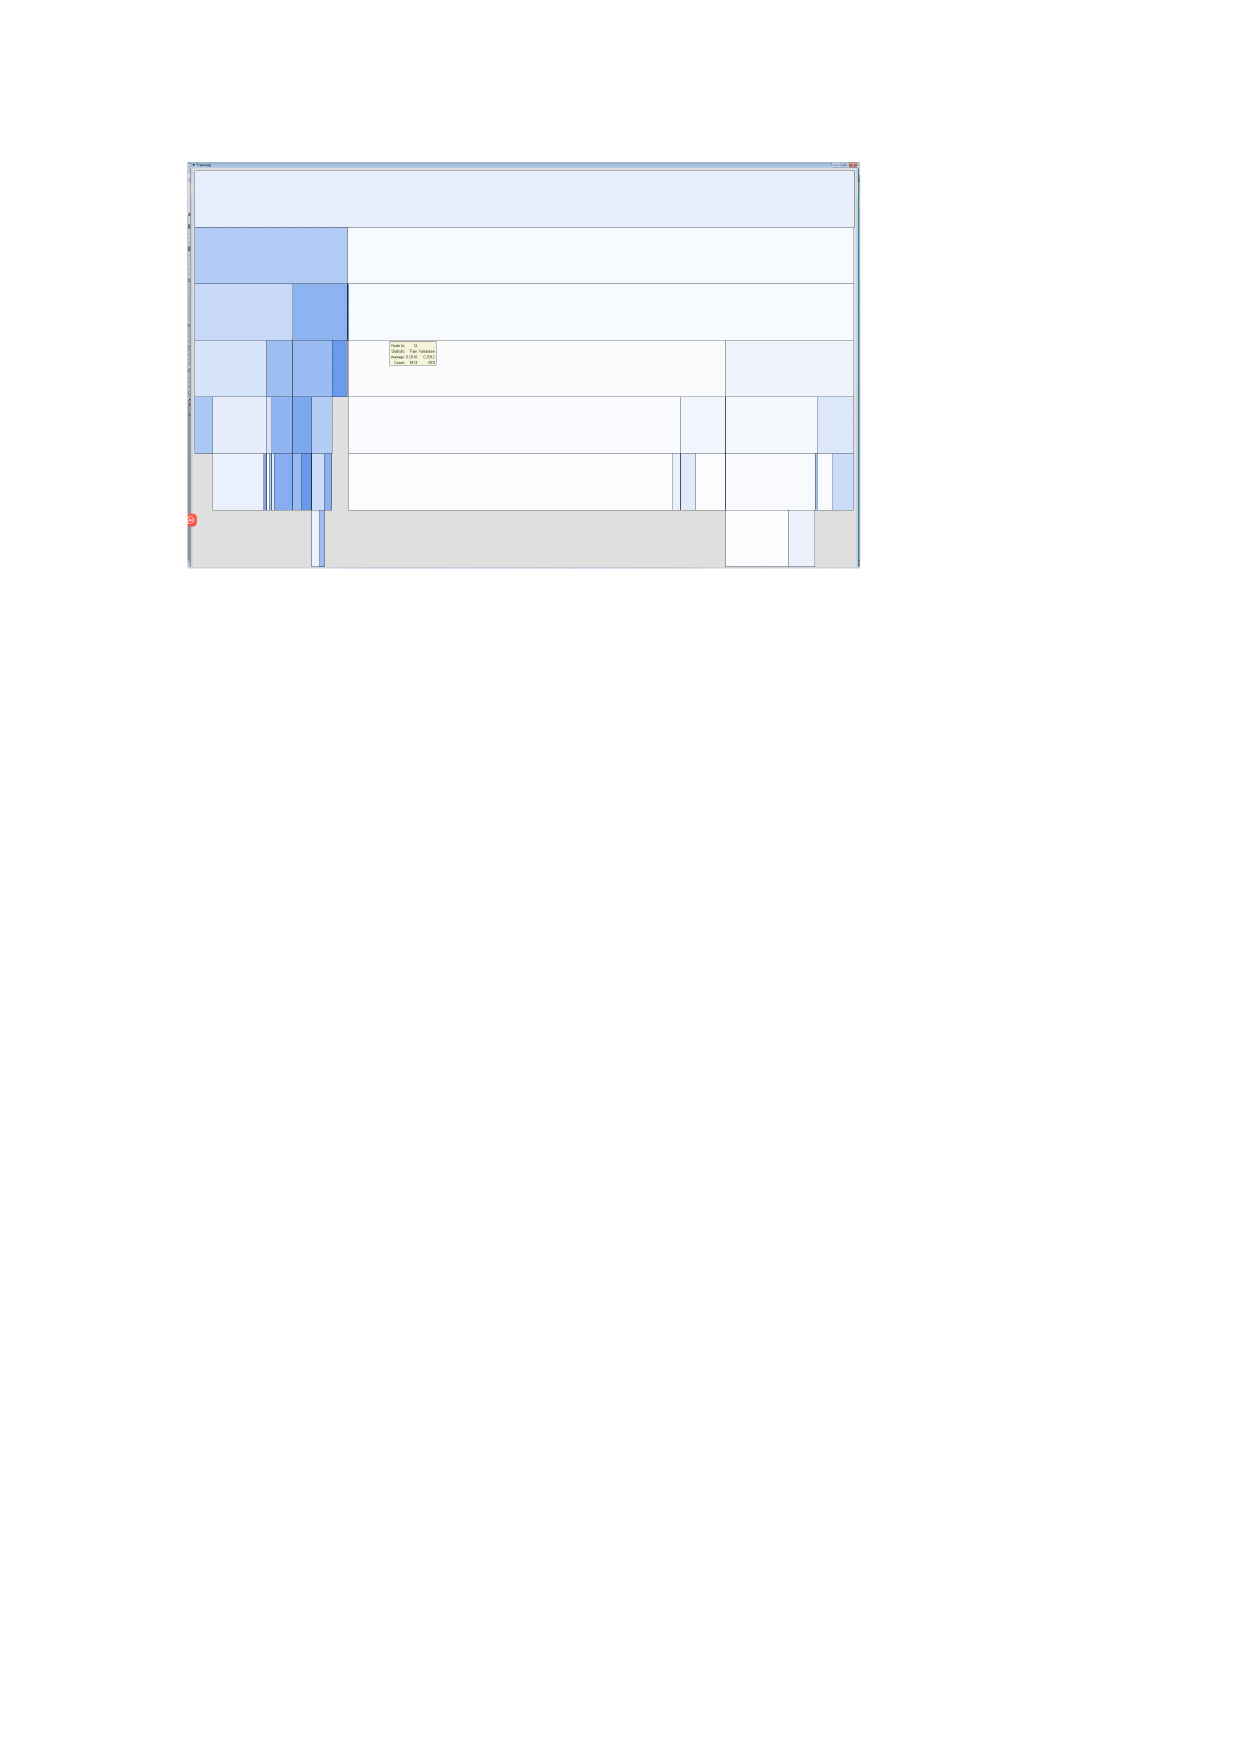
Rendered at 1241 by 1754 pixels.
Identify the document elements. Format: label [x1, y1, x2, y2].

picture [187, 162, 861, 569]
